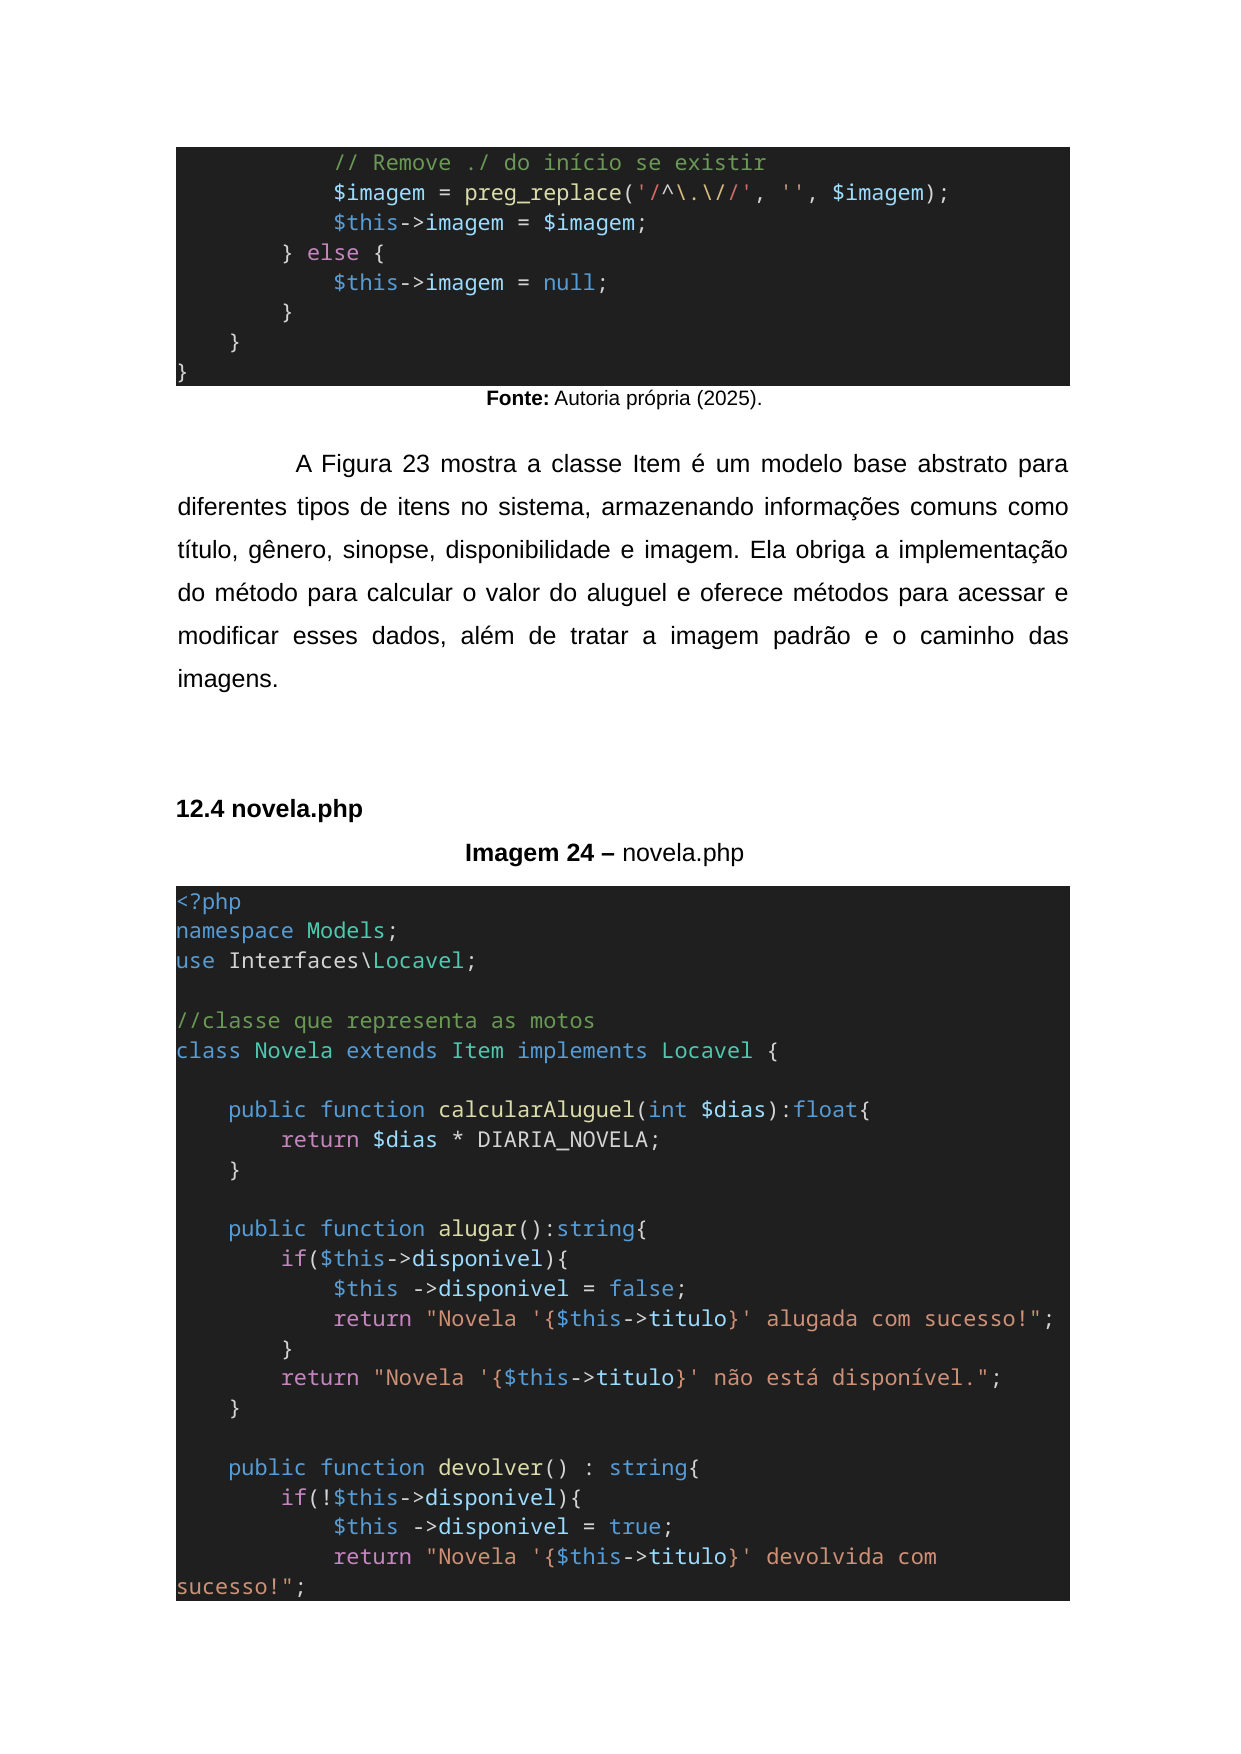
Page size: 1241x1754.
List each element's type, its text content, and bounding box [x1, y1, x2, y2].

text use Interfaces\Locavel; [176, 945, 1070, 975]
text public function devolver() : string{ [176, 1452, 1070, 1481]
text $imagem = preg_replace('/^\.\//', '', $imagem); [176, 177, 1070, 207]
text } [176, 1392, 1070, 1422]
text Imagem 24 – novela.php [237, 838, 972, 867]
subtitle 12.4 novela.php [176, 794, 1064, 822]
text namespace Models; [176, 915, 1070, 945]
text } [176, 1332, 1070, 1362]
text return "Novela '{$this->titulo}' não está disponível."; [176, 1362, 1070, 1392]
text // Remove ./ do início se existir [176, 147, 1070, 177]
text return "Novela '{$this->titulo}' alugada com sucesso!"; [176, 1303, 1070, 1332]
text } else { [176, 237, 1070, 267]
text return $dias * DIARIA_NOVELA; [176, 1124, 1070, 1154]
text public function calcularAluguel(int $dias):float{ [176, 1094, 1070, 1124]
text A Figura 23 mostra a classe Item é um modelo base abstrato para diferentes tipos de itens no sistema, armazenando informações comuns como título, gênero, sinopse, disponibilidade e imagem. Ela obriga a implementação do método para calcular o valor do aluguel e oferece métodos para acessar e modificar esses dados, além de tratar a imagem padrão e o caminho das imagens. [177, 449, 1070, 693]
text } [176, 1154, 1070, 1183]
text return "Novela '{$this->titulo}' devolvida com sucesso!"; [176, 1541, 1070, 1601]
text } [176, 326, 1070, 356]
text } [176, 356, 1070, 386]
text Fonte: Autoria própria (2025). [249, 386, 999, 410]
text //classe que representa as motos [176, 1005, 1070, 1034]
text if(!$this->disponivel){ [176, 1481, 1070, 1511]
text } [176, 296, 1070, 326]
text $this ->disponivel = true; [176, 1511, 1070, 1541]
text $this ->disponivel = false; [176, 1273, 1070, 1303]
text $this->imagem = $imagem; [176, 207, 1070, 237]
text class Novela extends Item implements Locavel { [176, 1034, 1070, 1064]
text public function alugar():string{ [176, 1213, 1070, 1243]
text <?php [176, 886, 1070, 915]
text $this->imagem = null; [176, 267, 1070, 296]
text if($this->disponivel){ [176, 1243, 1070, 1273]
